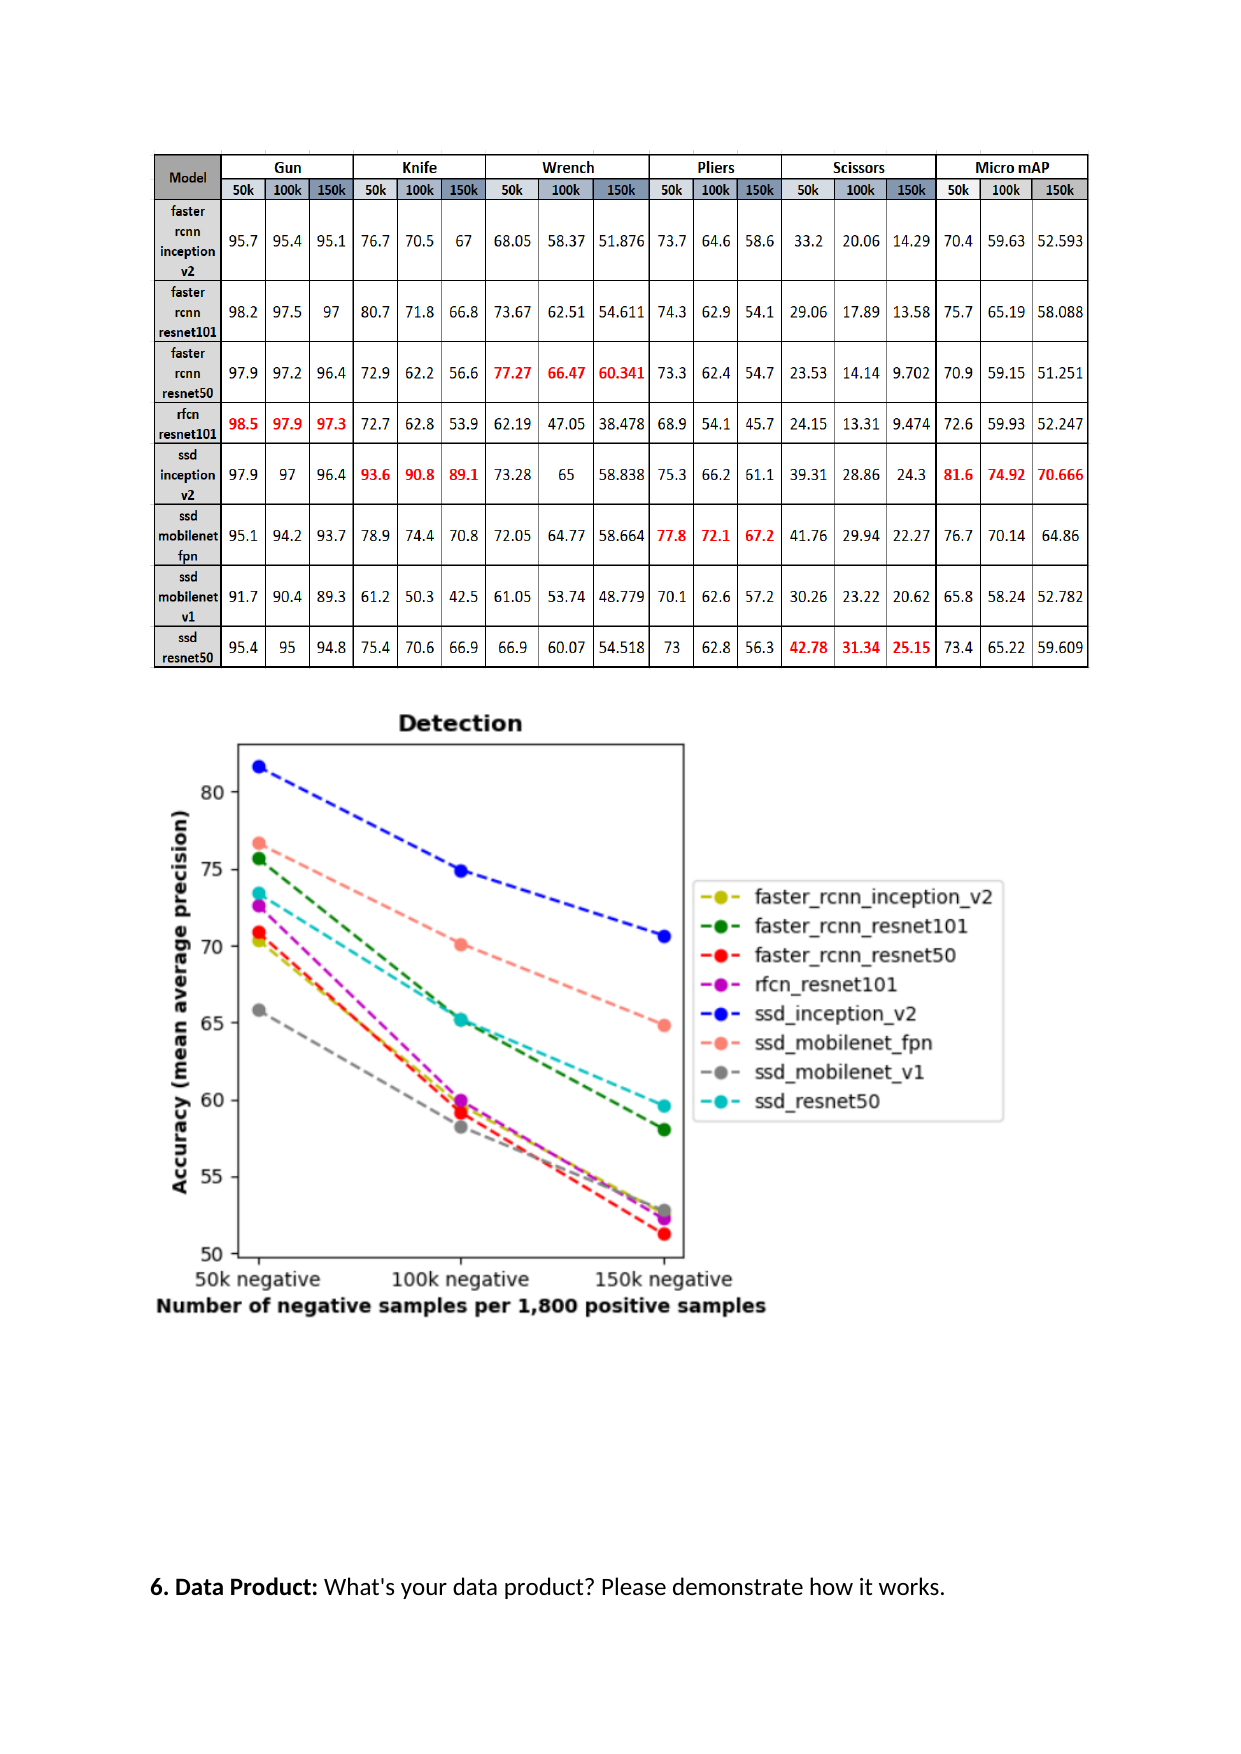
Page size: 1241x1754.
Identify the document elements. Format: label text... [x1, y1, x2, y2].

picture [150, 693, 1008, 1321]
text 6. Data Product: What's your data product? Please demonstrate how it works. [150, 1571, 1090, 1601]
picture [150, 150, 1091, 669]
